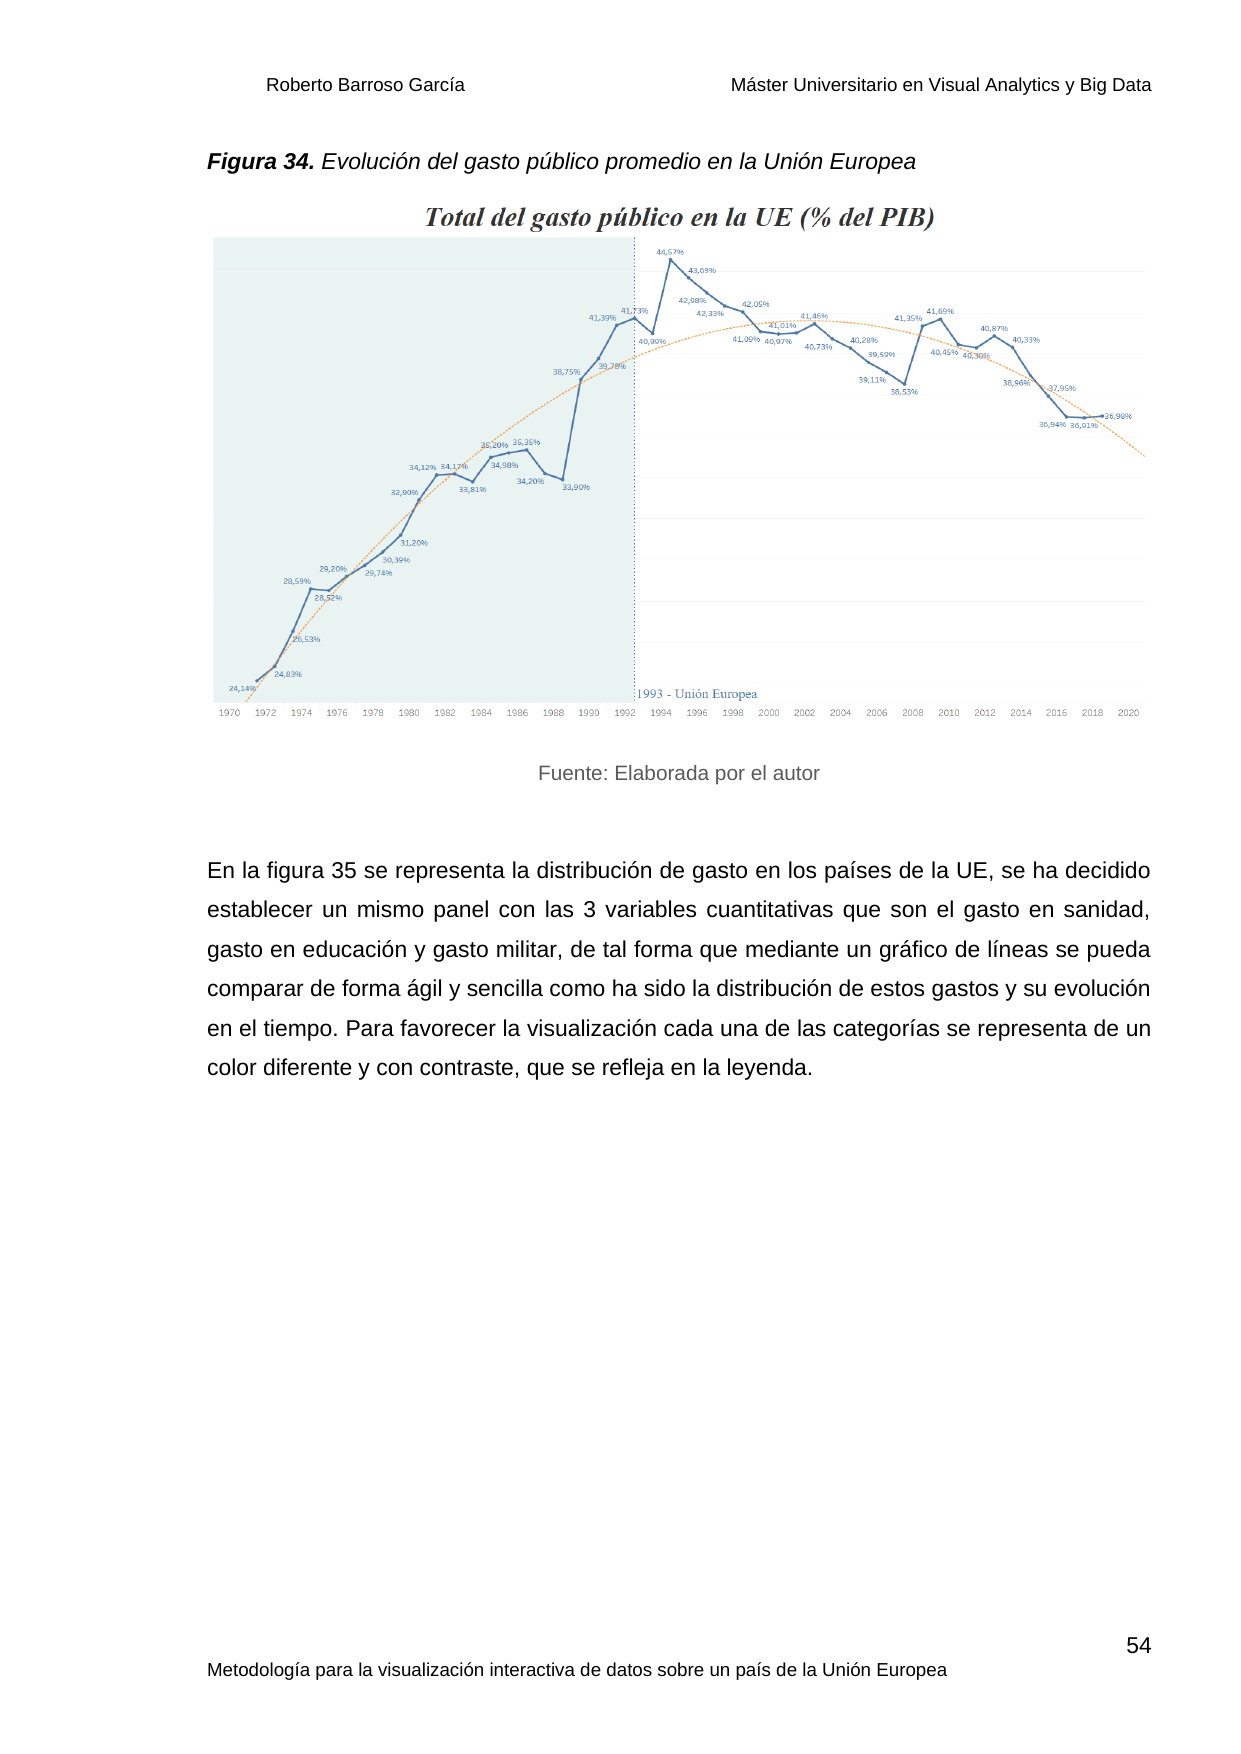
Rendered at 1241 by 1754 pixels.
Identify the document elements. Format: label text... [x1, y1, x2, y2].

picture [206, 195, 1152, 727]
text Fuente: Elaborada por el autor [207, 760, 1152, 784]
text En la figura 35 se representa la distribución de gasto en los países de la UE, se ha decidido establecer un mismo panel con las 3 variables cuantitativas que son el gasto en sanidad, gasto en educación y gasto militar, de tal forma que mediante un gráfico de líneas se pueda comparar de forma ágil y sencilla como ha sido la distribución de estos gastos y su evolución en el tiempo. Para favorecer la visualización cada una de las categorías se representa de un color diferente y con contraste, que se refleja en la leyenda. [207, 857, 1152, 1080]
text Figura 34. Evolución del gasto público promedio en la Unión Europea [207, 148, 1152, 174]
